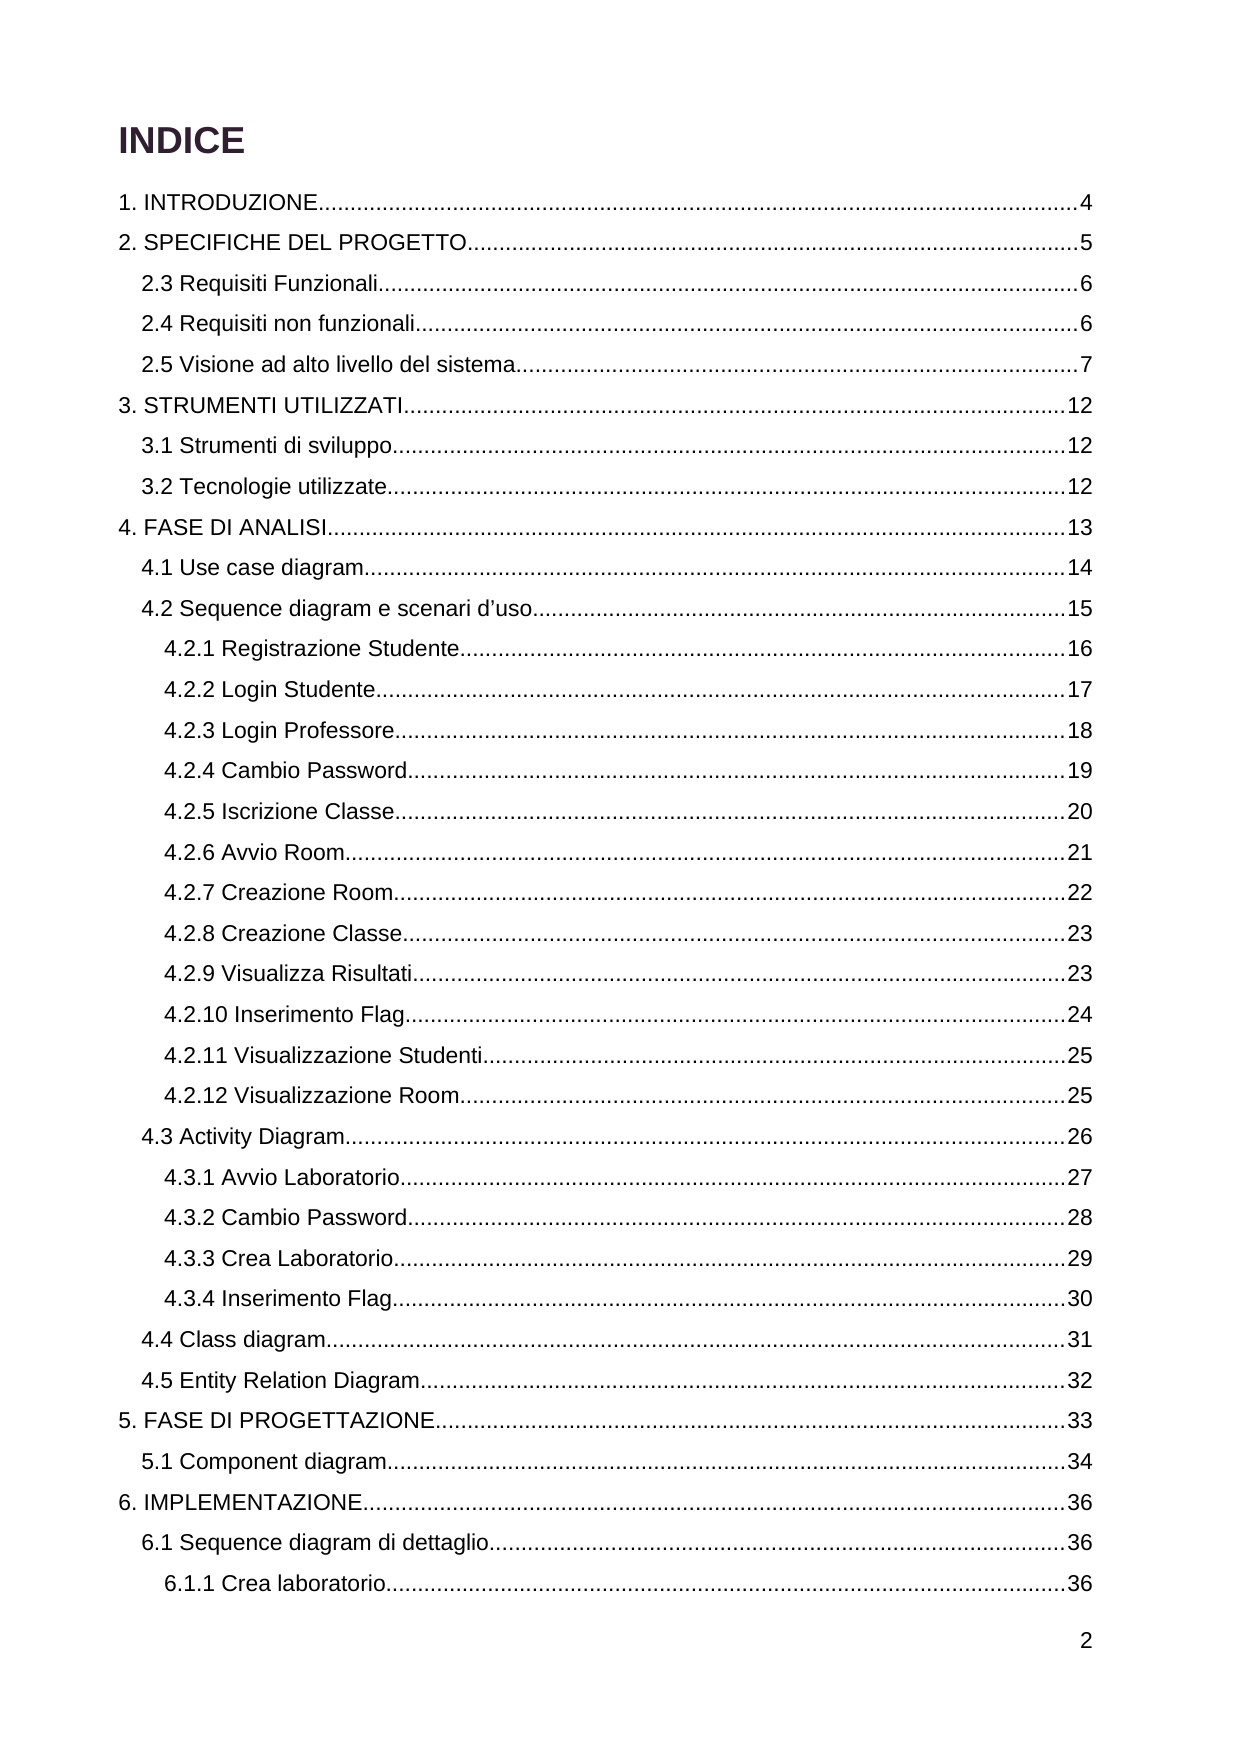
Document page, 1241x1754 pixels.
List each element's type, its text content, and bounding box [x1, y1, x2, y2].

text INDICE [118, 118, 1092, 161]
